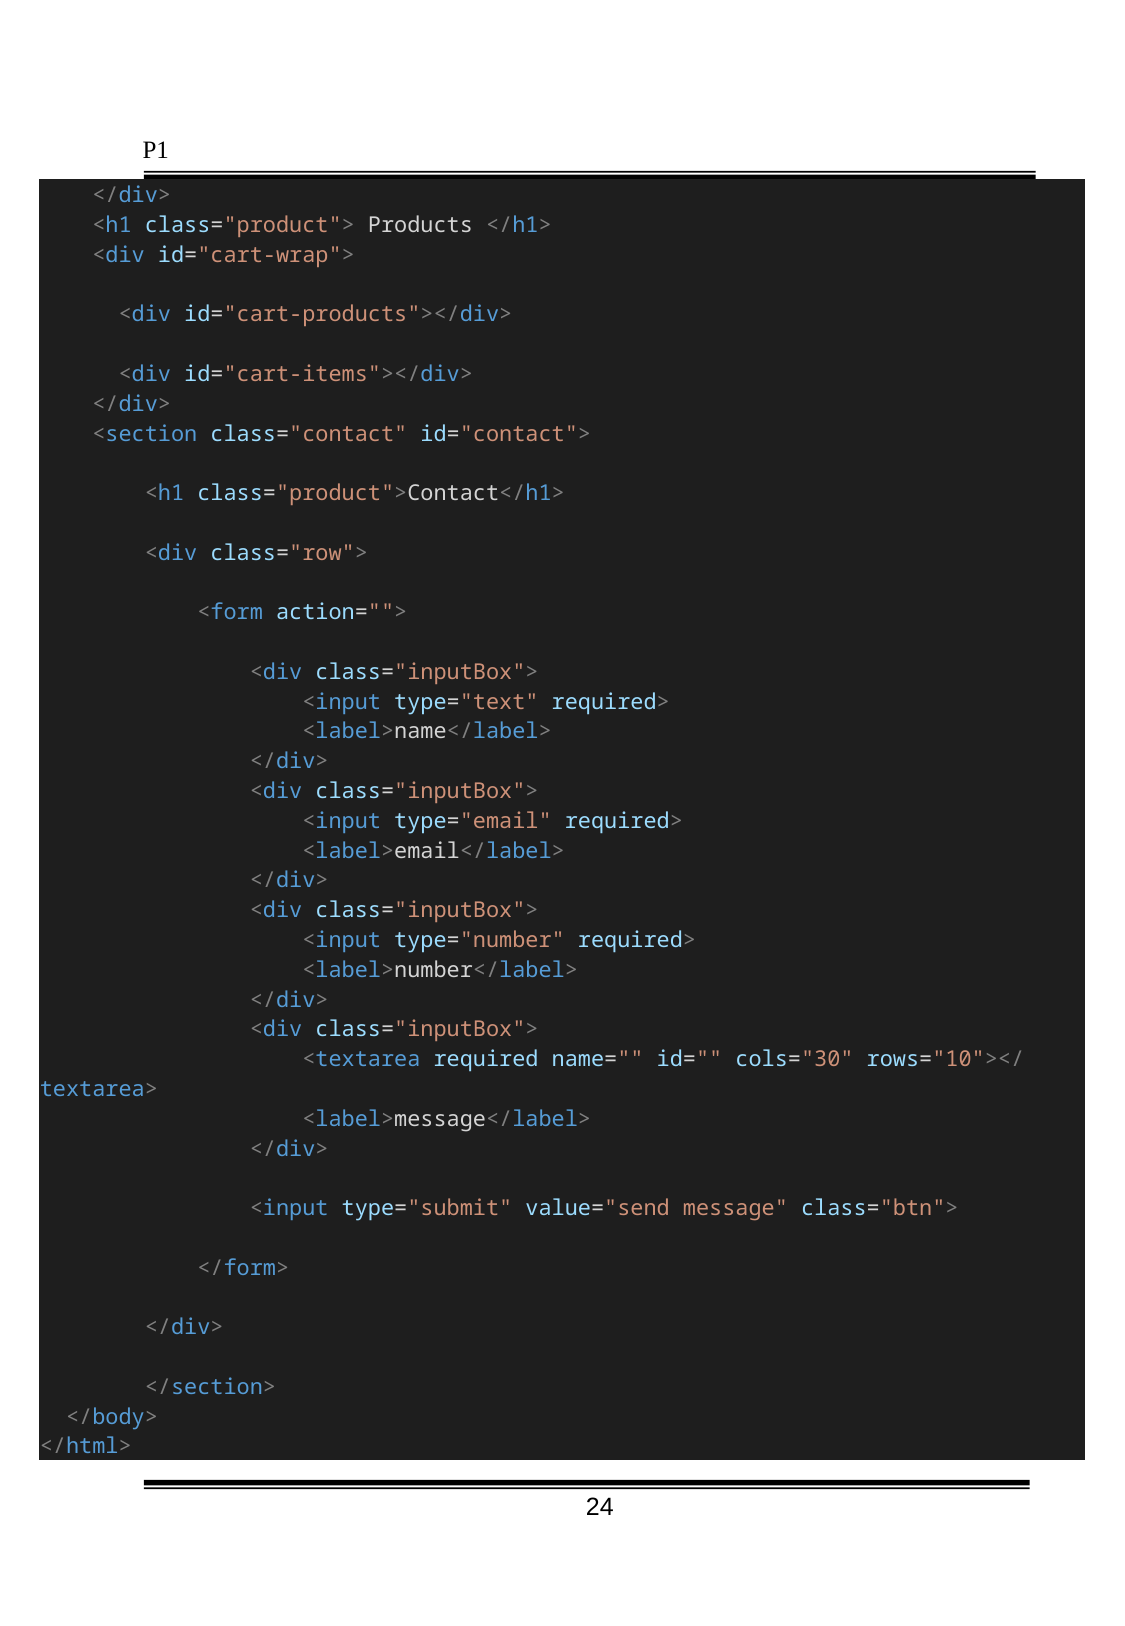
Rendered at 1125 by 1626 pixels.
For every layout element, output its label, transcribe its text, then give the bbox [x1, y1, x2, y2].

text <div class="inputBox"> [39, 1013, 1085, 1043]
text </section> [39, 1371, 1085, 1401]
text <div class="row"> [39, 537, 1085, 566]
text <div class="inputBox"> [39, 775, 1085, 805]
text <form action=""> [39, 596, 1085, 626]
text <div id="cart-items"></div> [39, 358, 1085, 388]
text <input type="text" required> [39, 686, 1085, 715]
text <input type="submit" value="send message" class="btn"> [39, 1192, 1085, 1222]
text </div> [39, 1132, 1085, 1162]
text <textarea required name="" id="" cols="30" rows="10"></textarea> [39, 1043, 1085, 1103]
text <div id="cart-products"></div> [39, 298, 1085, 328]
text <label>number</label> [39, 954, 1085, 983]
text <input type="email" required> [39, 805, 1085, 834]
text <label>email</label> [39, 834, 1085, 864]
text </div> [39, 1311, 1085, 1341]
text </div> [39, 864, 1085, 894]
text <label>name</label> [39, 715, 1085, 745]
text </div> [39, 388, 1085, 417]
text </div> [39, 983, 1085, 1013]
text <label>message</label> [39, 1103, 1085, 1132]
text <div class="inputBox"> [39, 656, 1085, 686]
text </form> [39, 1252, 1085, 1281]
text <div class="inputBox"> [39, 894, 1085, 924]
text </body> [39, 1401, 1085, 1430]
text <h1 class="product">Contact</h1> [39, 477, 1085, 507]
text <input type="number" required> [39, 924, 1085, 954]
text <section class="contact" id="contact"> [39, 417, 1085, 447]
text </div> [39, 745, 1085, 775]
text <h1 class="product"> Products </h1> [39, 209, 1085, 239]
text </html> [39, 1430, 1085, 1460]
text </div> [39, 179, 1085, 209]
text <div id="cart-wrap"> [39, 239, 1085, 268]
